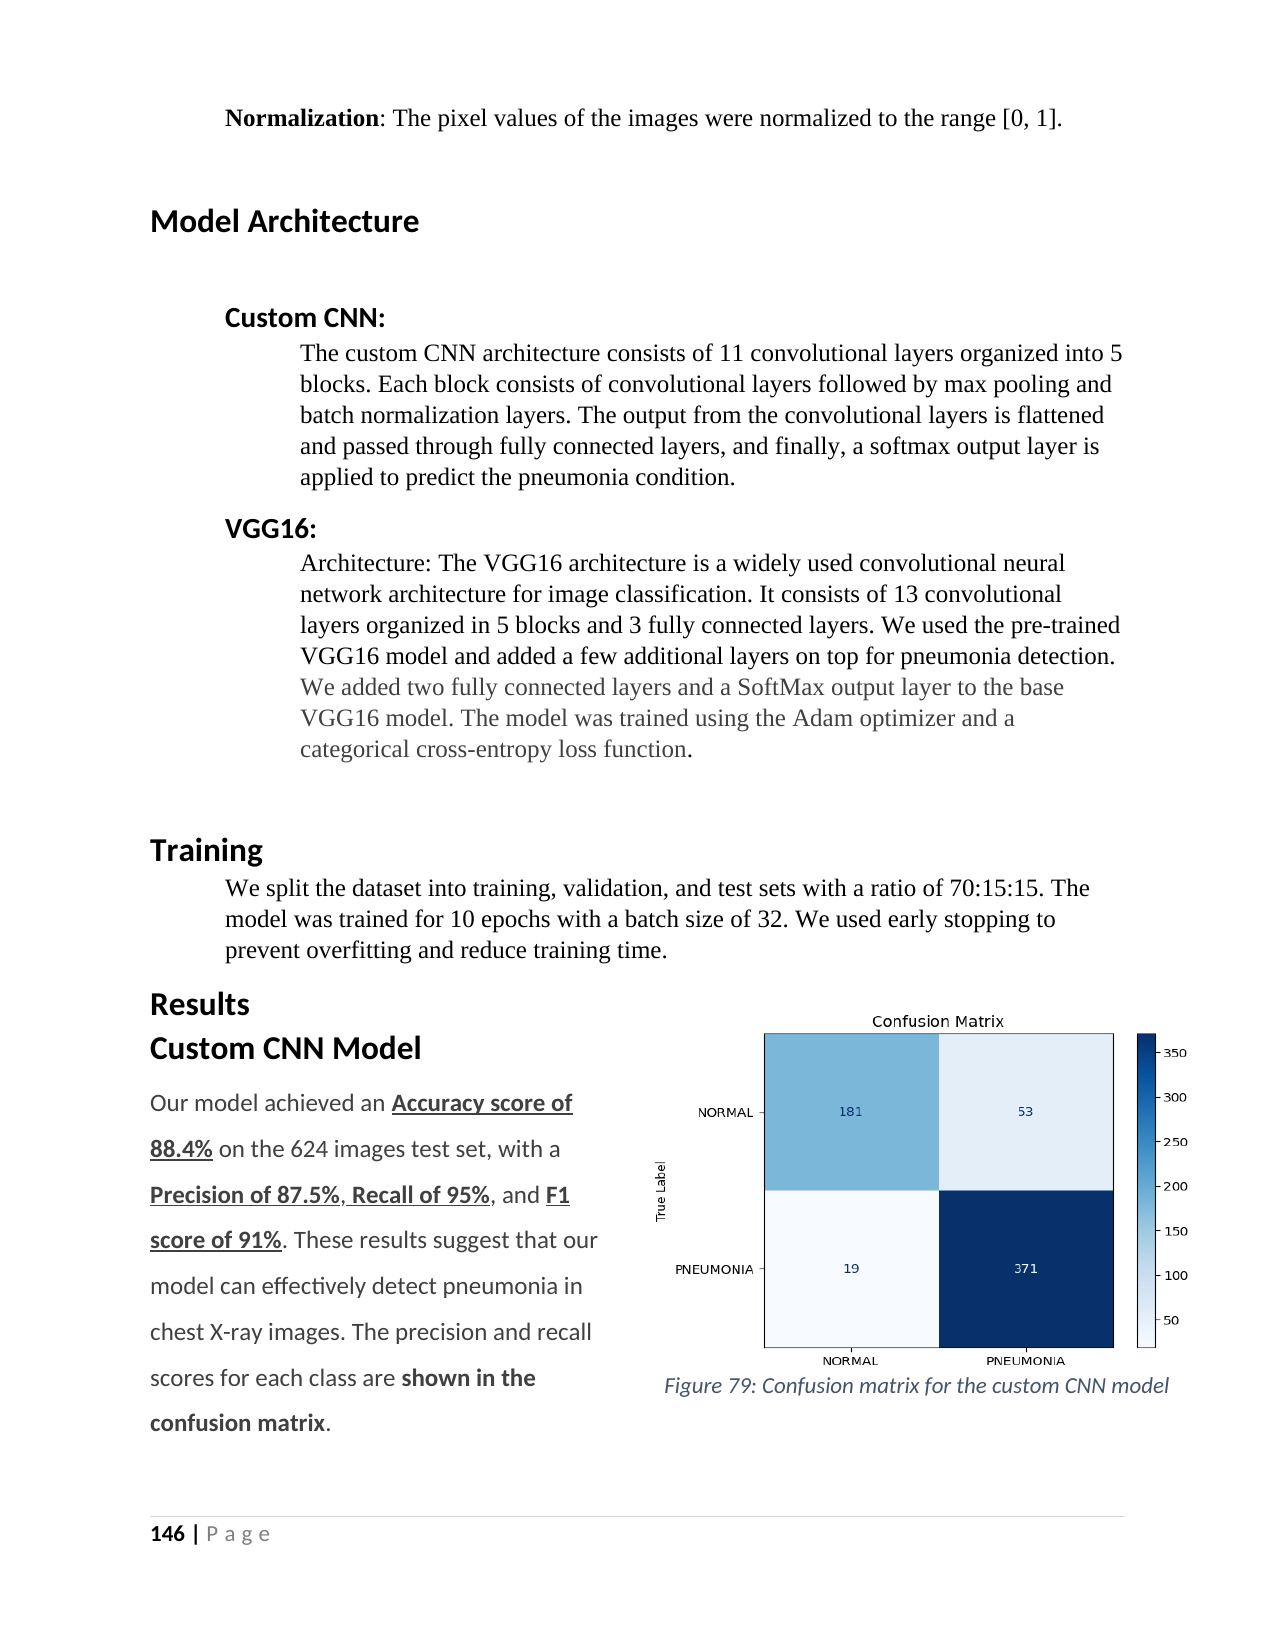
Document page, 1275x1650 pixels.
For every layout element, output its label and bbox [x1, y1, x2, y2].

picture [647, 1006, 1193, 1388]
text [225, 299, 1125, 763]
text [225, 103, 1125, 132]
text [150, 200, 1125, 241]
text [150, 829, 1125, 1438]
